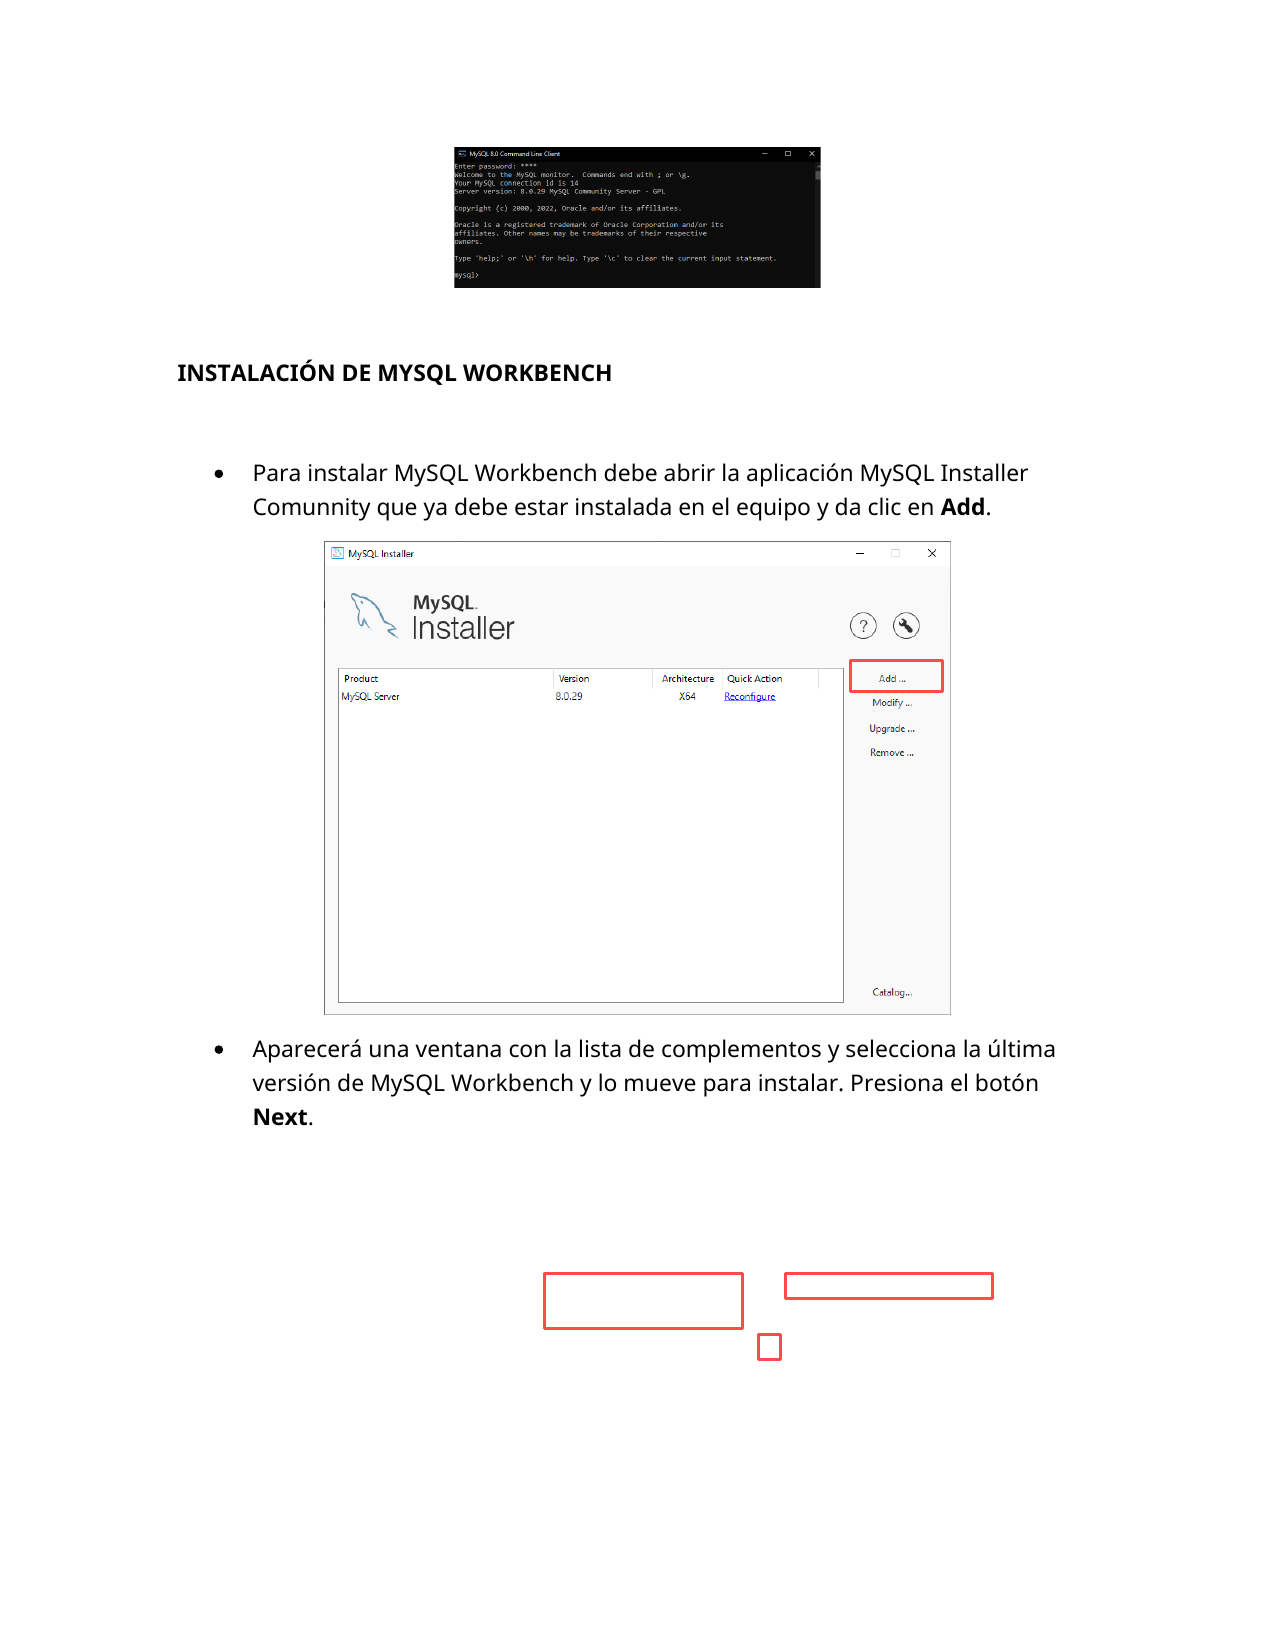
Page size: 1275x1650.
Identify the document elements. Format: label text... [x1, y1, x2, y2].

picture [324, 541, 951, 1015]
picture [454, 147, 821, 288]
text INSTALACIÓN DE MYSQL WORKBENCH [177, 356, 1098, 388]
list Aparecerá una ventana con la lista de complementos y selecciona la última versión de MySQL Workbench y lo mueve para instalar. Presiona el botón Next. [215, 1033, 1098, 1132]
list Para instalar MySQL Workbench debe abrir la aplicación MySQL Installer Comunnity que ya debe estar instalada en el equipo y da clic en Add. [215, 457, 1098, 522]
